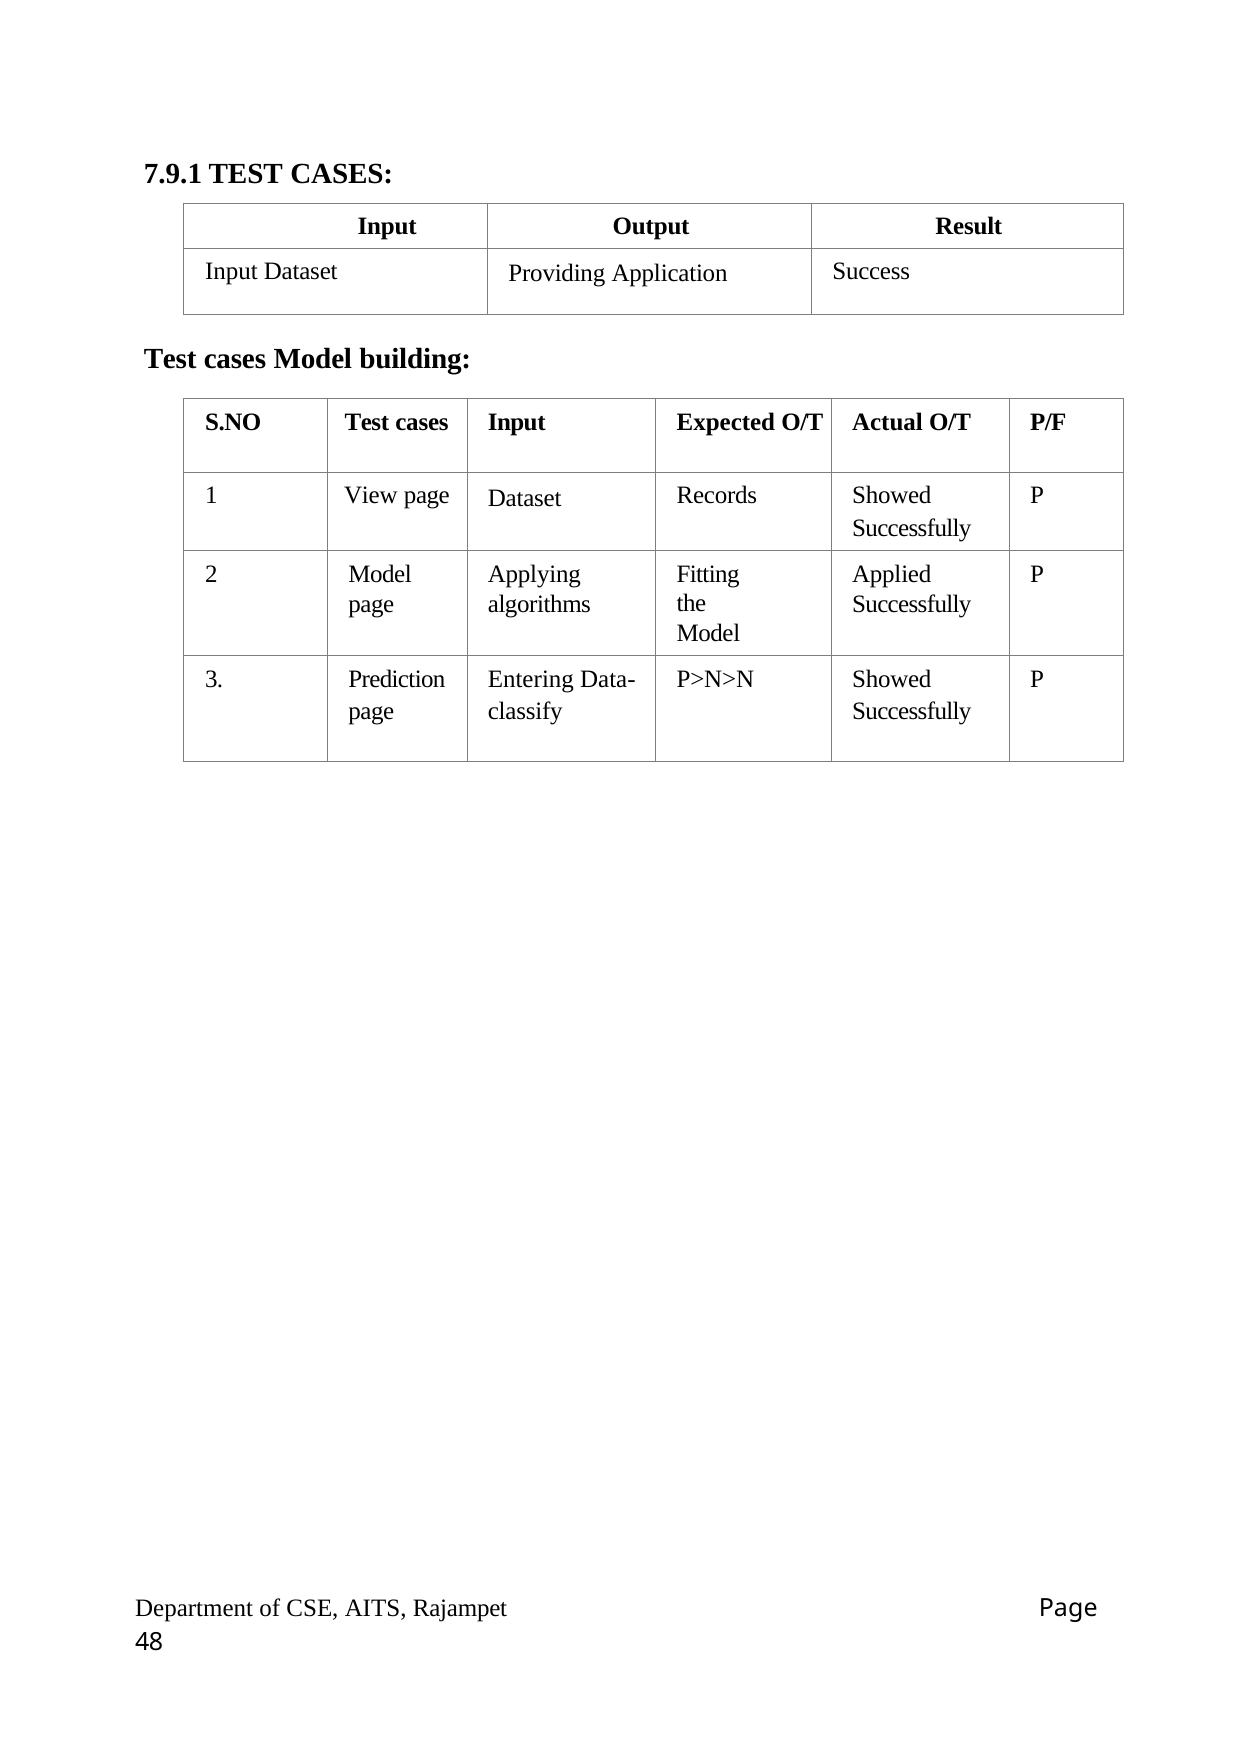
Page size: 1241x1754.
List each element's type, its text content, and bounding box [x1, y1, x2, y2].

table_cell Success [812, 249, 1123, 314]
table_header Output [488, 204, 811, 247]
table_header Test cases [328, 399, 467, 472]
table_cell Records [656, 473, 831, 550]
table_header Actual O/T [832, 399, 1009, 472]
table_cell Model page [328, 551, 467, 655]
table_cell Applying algorithms [468, 551, 655, 655]
table_cell P [1010, 473, 1123, 550]
table_cell P [1010, 656, 1123, 761]
table_cell Input Dataset [184, 249, 487, 314]
table_cell Prediction page [328, 656, 467, 761]
subtitle TEST CASES: [143, 156, 1137, 190]
text Test cases Model building: [143, 341, 1137, 374]
table_header Input [184, 204, 487, 247]
table_cell Providing Application [488, 249, 811, 314]
table_cell 3. [184, 656, 327, 761]
table_cell 1 [184, 473, 327, 550]
table_cell View page [328, 473, 467, 550]
table_header Expected O/T [656, 399, 831, 472]
table_cell P [1010, 551, 1123, 655]
table_header Result [812, 204, 1123, 247]
table_cell Applied Successfully [832, 551, 1009, 655]
table_header P/F [1010, 399, 1123, 472]
table_cell Showed Successfully [832, 473, 1009, 550]
table_cell Fitting the Model [656, 551, 831, 655]
table_header Input [468, 399, 655, 472]
table_cell Entering Data- classify [468, 656, 655, 761]
table_cell Dataset [468, 473, 655, 550]
table_header S.NO [184, 399, 327, 472]
table_cell 2 [184, 551, 327, 655]
table_cell P>N>N [656, 656, 831, 761]
table_cell Showed Successfully [832, 656, 1009, 761]
